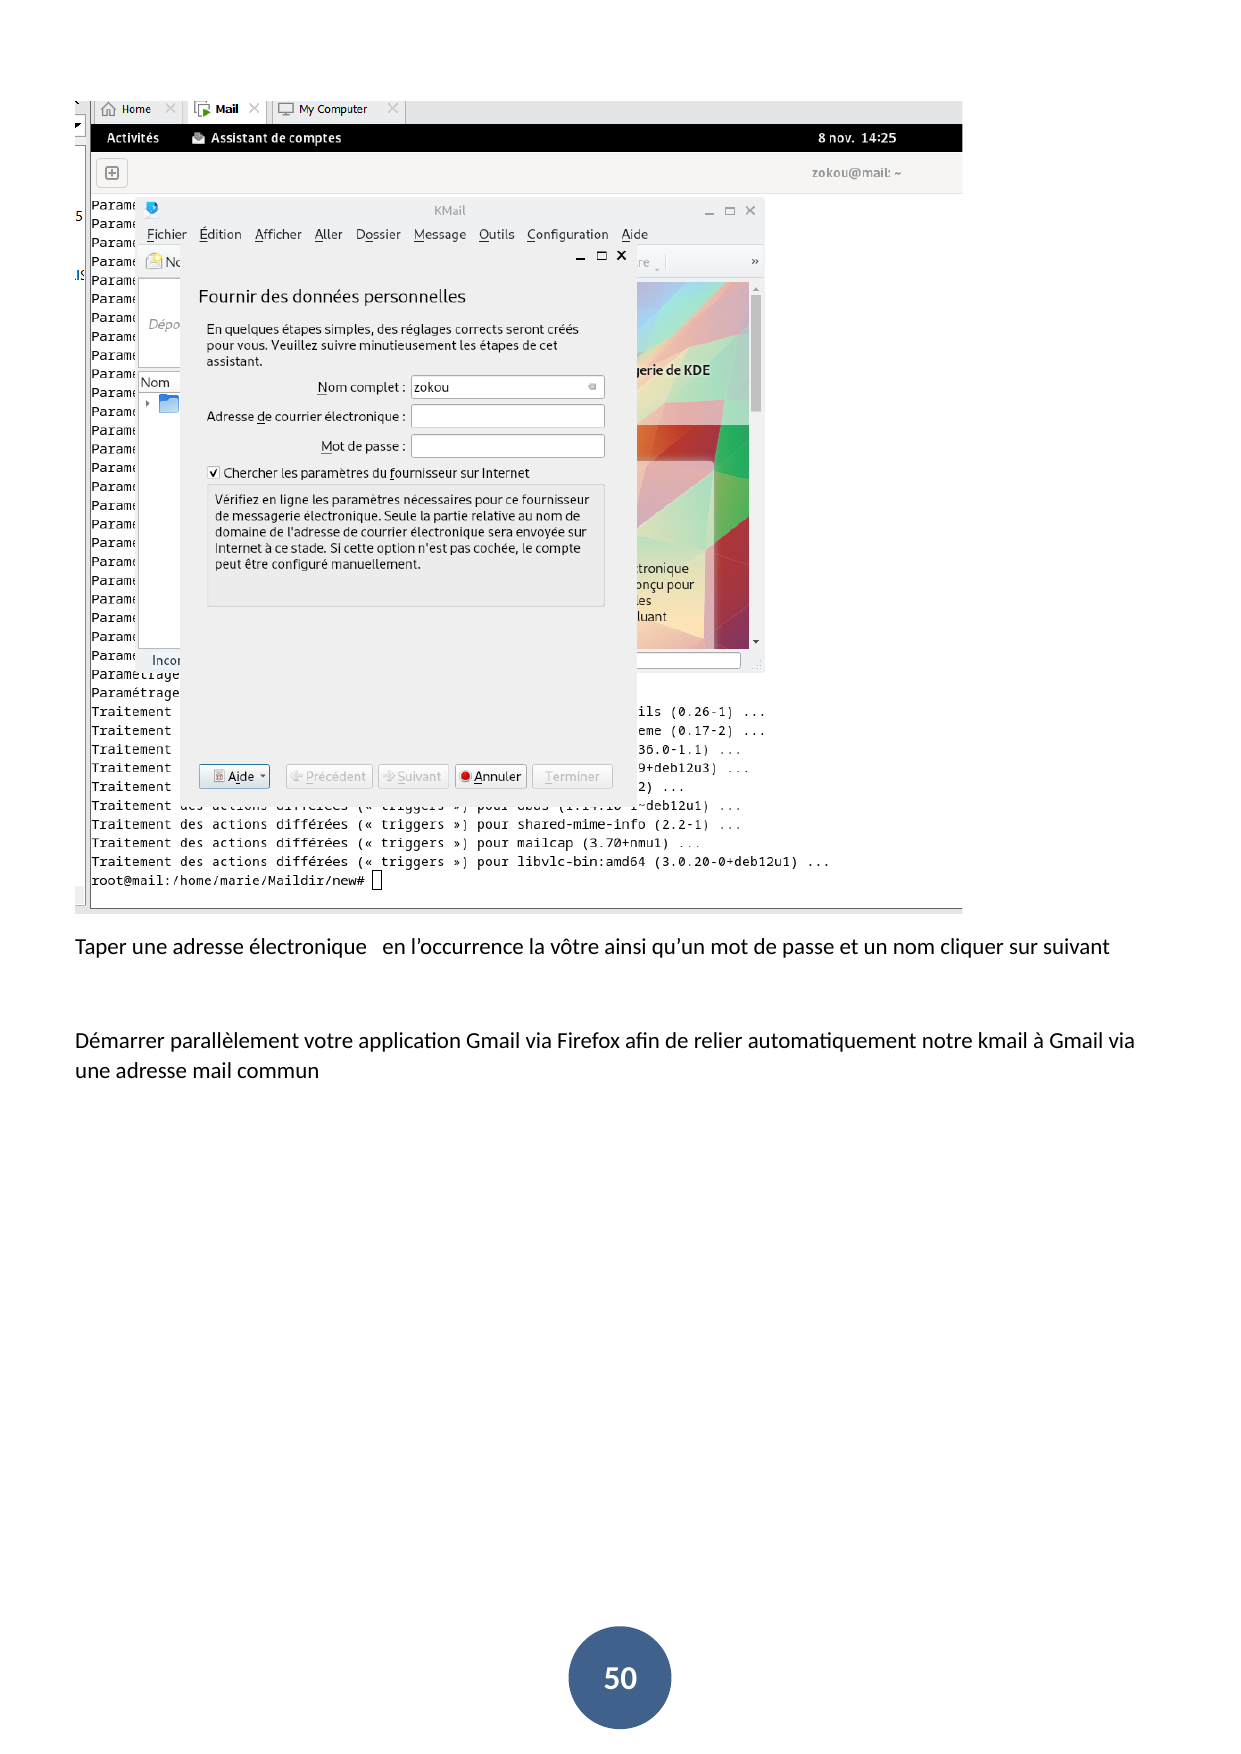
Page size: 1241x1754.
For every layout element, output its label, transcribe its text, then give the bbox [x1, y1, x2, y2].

picture [75, 101, 963, 914]
text Démarrer parallèlement votre application Gmail via Firefox afin de relier automatiquement notre kmail à Gmail via une adresse mail commun [75, 1026, 1165, 1084]
text Taper une adresse électronique en l’occurrence la vôtre ainsi qu’un mot de passe et un nom cliquer sur suivant [75, 932, 1165, 960]
